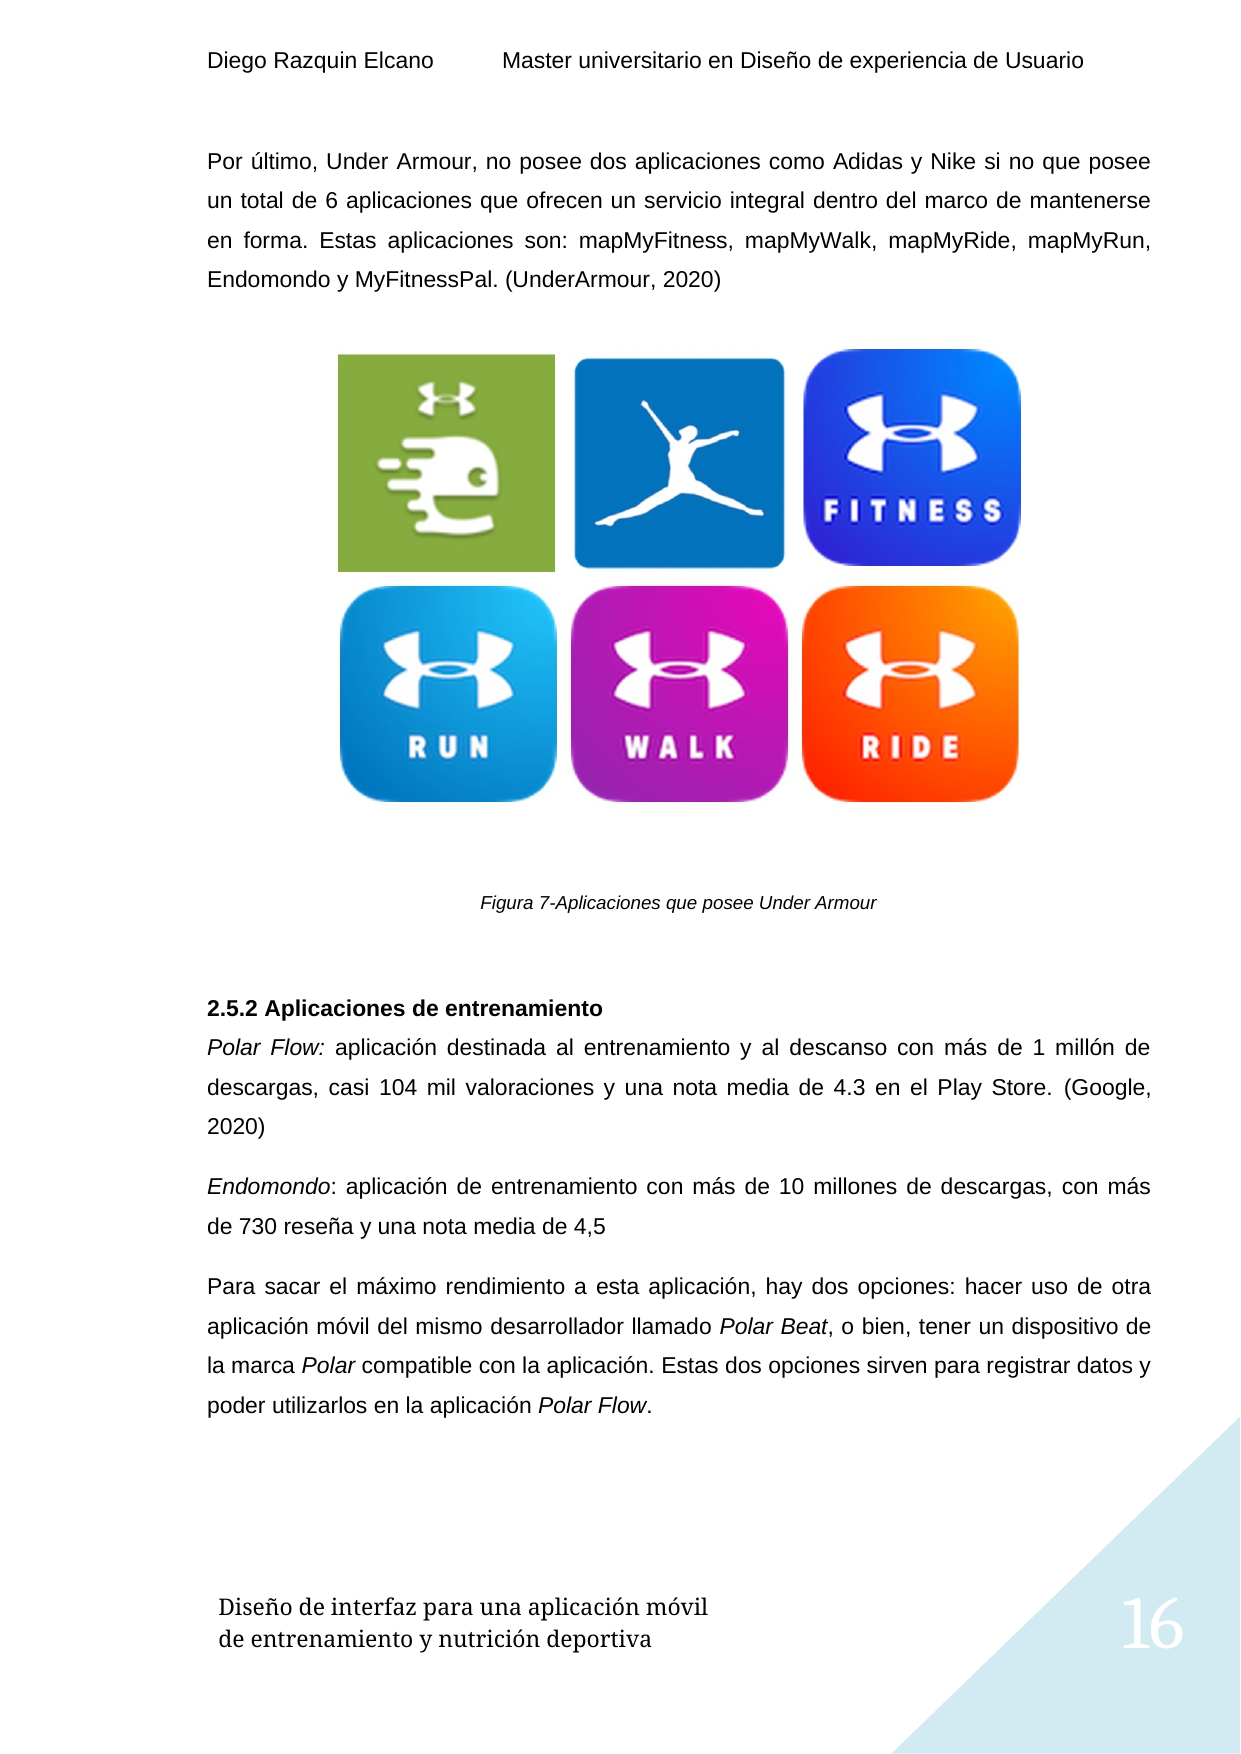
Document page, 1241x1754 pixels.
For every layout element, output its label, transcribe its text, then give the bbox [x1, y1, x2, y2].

text Para sacar el máximo rendimiento a esta aplicación, hay dos opciones: hacer uso de otra aplicación móvil del mismo desarrollador llamado Polar Beat, o bien, tener un dispositivo de la marca Polar compatible con la aplicación. Estas dos opciones sirven para registrar datos y poder utilizarlos en la aplicación Polar Flow. [207, 1273, 1152, 1418]
text Endomondo: aplicación de entrenamiento con más de 10 millones de descargas, con más de 730 reseña y una nota media de 4,5 [207, 1173, 1152, 1239]
picture [206, 326, 1152, 858]
text Por último, Under Armour, no posee dos aplicaciones como Adidas y Nike si no que posee un total de 6 aplicaciones que ofrecen un servicio integral dentro del marco de mantenerse en forma. Estas aplicaciones son: mapMyFitness, mapMyWalk, mapMyRide, mapMyRun, Endomondo y MyFitnessPal. (UnderArmour, 2020) [207, 148, 1152, 292]
text Figura 7-Aplicaciones que posee Under Armour [207, 892, 1152, 913]
text Polar Flow: aplicación destinada al entrenamiento y al descanso con más de 1 millón de descargas, casi 104 mil valoraciones y una nota media de 4.3 en el Play Store. (Google, 2020) [207, 1034, 1152, 1139]
subtitle 2.5.2 Aplicaciones de entrenamiento [207, 994, 1152, 1021]
